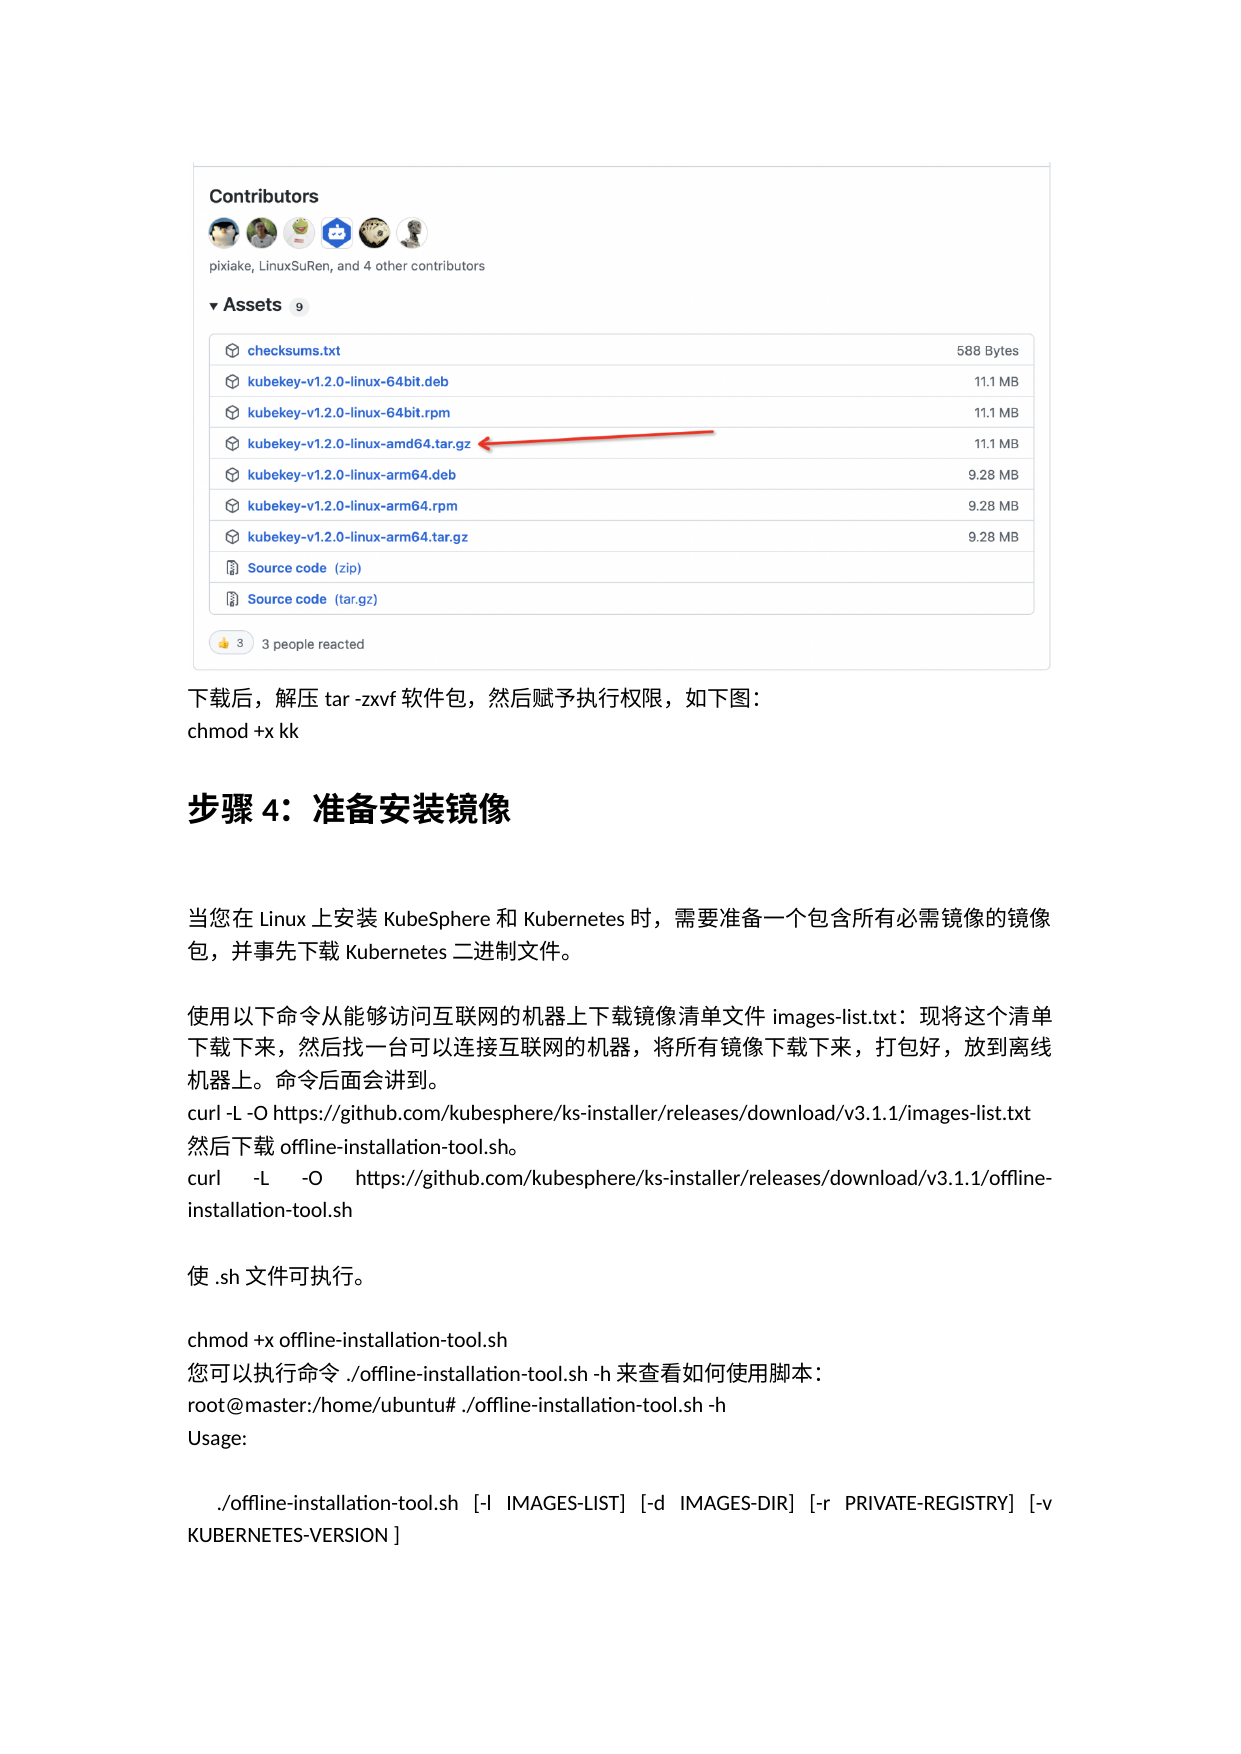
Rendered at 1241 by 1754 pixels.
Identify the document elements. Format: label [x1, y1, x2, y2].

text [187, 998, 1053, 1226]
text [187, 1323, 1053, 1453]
picture [187, 162, 1053, 672]
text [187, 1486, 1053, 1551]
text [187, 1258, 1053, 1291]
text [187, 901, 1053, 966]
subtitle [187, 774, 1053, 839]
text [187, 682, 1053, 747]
